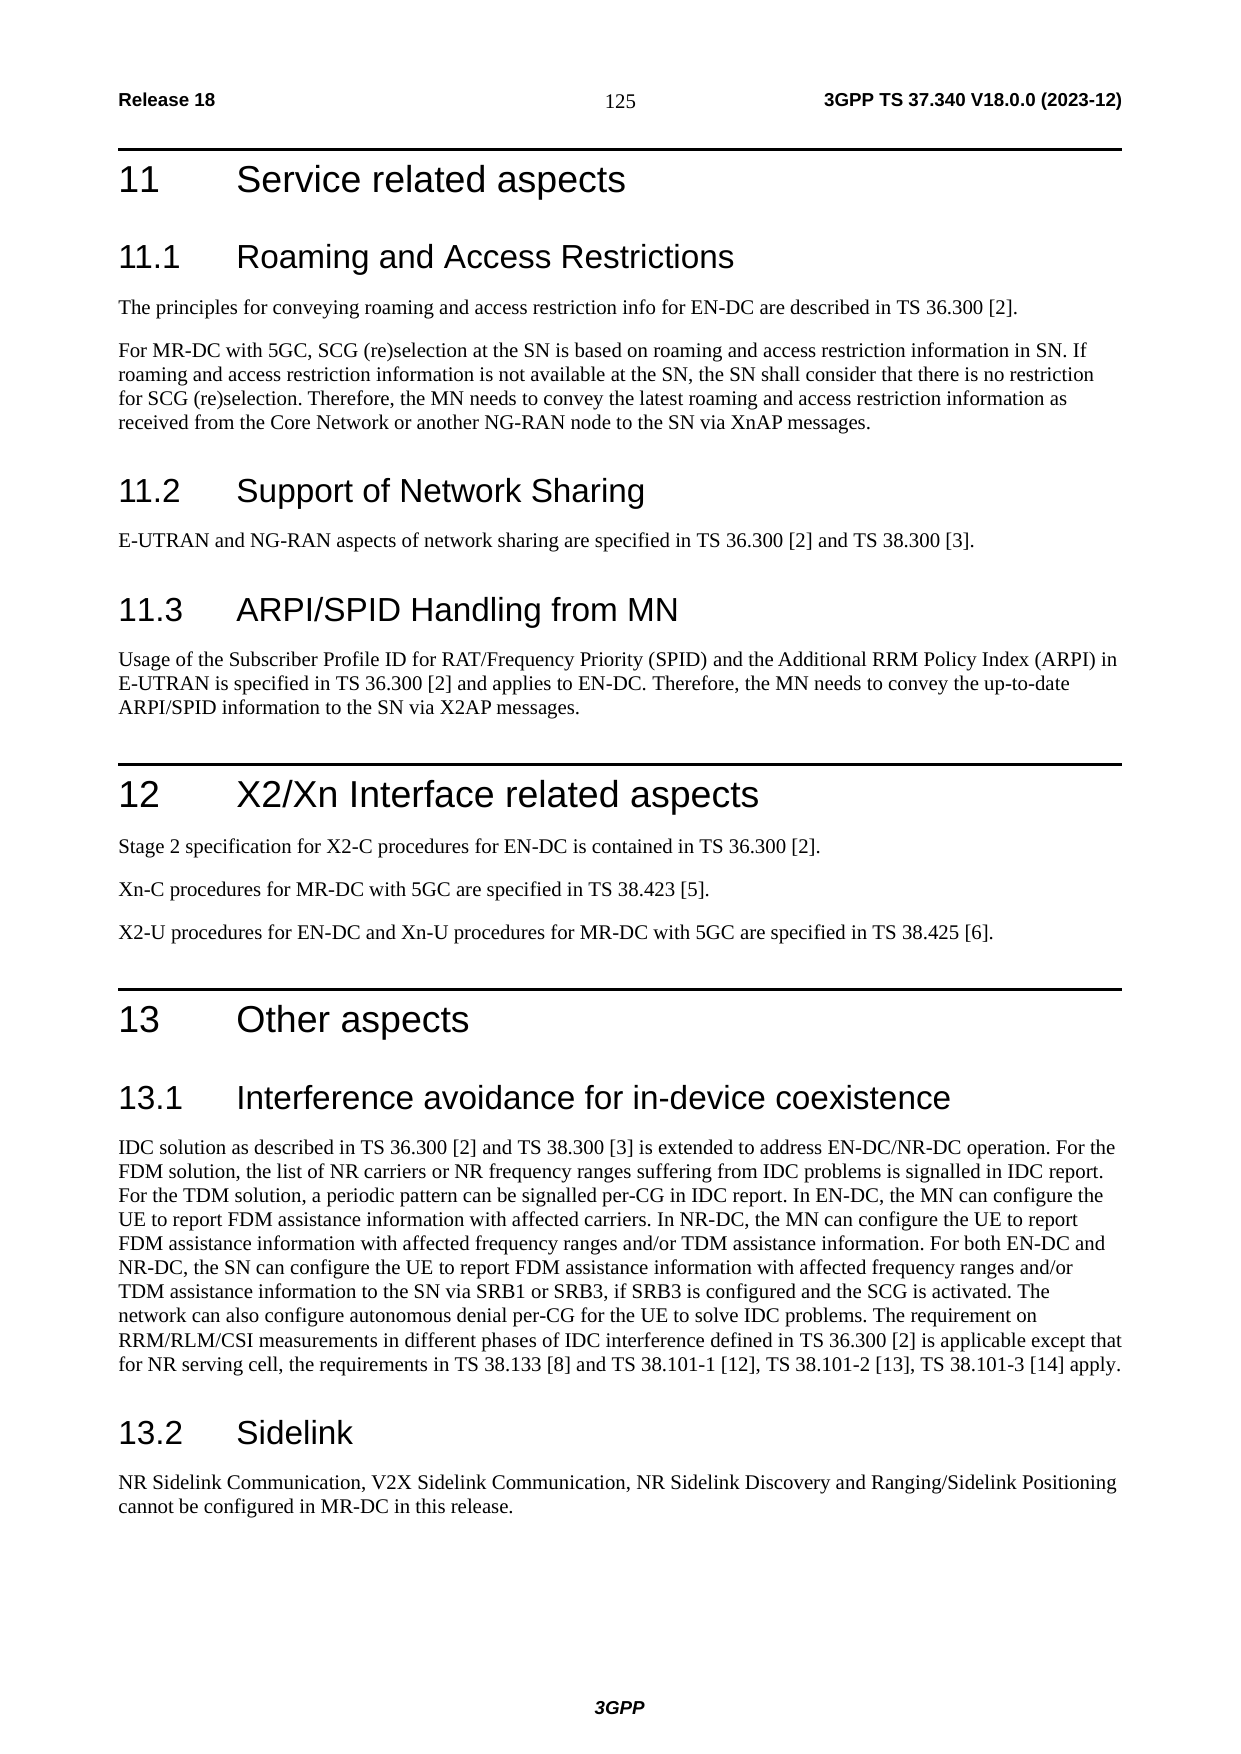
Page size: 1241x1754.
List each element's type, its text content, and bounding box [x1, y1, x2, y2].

text Usage of the Subscriber Profile ID for RAT/Frequency Priority (SPID) and the Additional RRM Policy Index (ARPI) in E-UTRAN is specified in TS 36.300 [2] and applies to EN-DC. Therefore, the MN needs to convey the up-to-date ARPI/SPID information to the SN via X2AP messages. [118, 647, 1122, 719]
text The principles for conveying roaming and access restriction info for EN-DC are described in TS 36.300 [2]. [118, 295, 1122, 319]
text NR Sidelink Communication, V2X Sidelink Communication, NR Sidelink Discovery and Ranging/Sidelink Positioning cannot be configured in MR-DC in this release. [118, 1470, 1122, 1518]
subtitle 13.2 Sidelink [118, 1413, 1122, 1452]
subtitle 13.1 Interference avoidance for in-device coexistence [118, 1078, 1122, 1116]
subtitle 12 X2/Xn Interface related aspects [118, 766, 1122, 816]
text Stage 2 specification for X2-C procedures for EN-DC is contained in TS 36.300 [2]. [118, 834, 1122, 858]
text X2-U procedures for EN-DC and Xn-U procedures for MR-DC with 5GC are specified in TS 38.425 [6]. [118, 920, 1122, 944]
subtitle 11 Service related aspects [118, 151, 1122, 200]
subtitle 13 Other aspects [118, 991, 1122, 1040]
text E-UTRAN and NG-RAN aspects of network sharing are specified in TS 36.300 [2] and TS 38.300 [3]. [118, 528, 1122, 552]
subtitle 11.1 Roaming and Access Restrictions [118, 237, 1122, 276]
text For MR-DC with 5GC, SCG (re)selection at the SN is based on roaming and access restriction information in SN. If roaming and access restriction information is not available at the SN, the SN shall consider that there is no restriction for SCG (re)selection. Therefore, the MN needs to convey the latest roaming and access restriction information as received from the Core Network or another NG-RAN node to the SN via XnAP messages. [118, 337, 1122, 434]
text Xn-C procedures for MR-DC with 5GC are specified in TS 38.423 [5]. [118, 877, 1122, 901]
text IDC solution as described in TS 36.300 [2] and TS 38.300 [3] is extended to address EN-DC/NR-DC operation. For the FDM solution, the list of NR carriers or NR frequency ranges suffering from IDC problems is signalled in IDC report. For the TDM solution, a periodic pattern can be signalled per-CG in IDC report. In EN-DC, the MN can configure the UE to report FDM assistance information with affected carriers. In NR-DC, the MN can configure the UE to report FDM assistance information with affected frequency ranges and/or TDM assistance information. For both EN-DC and NR-DC, the SN can configure the UE to report FDM assistance information with affected frequency ranges and/or TDM assistance information to the SN via SRB1 or SRB3, if SRB3 is configured and the SCG is activated. The network can also configure autonomous denial per-CG for the UE to solve IDC problems. The requirement on RRM/RLM/CSI measurements in different phases of IDC interference defined in TS 36.300 [2] is applicable except that for NR serving cell, the requirements in TS 38.133 [8] and TS 38.101-1 [12], TS 38.101-2 [13], TS 38.101-3 [14] apply. [118, 1135, 1122, 1376]
subtitle 11.3 ARPI/SPID Handling from MN [118, 590, 1122, 628]
subtitle 11.2 Support of Network Sharing [118, 471, 1122, 510]
